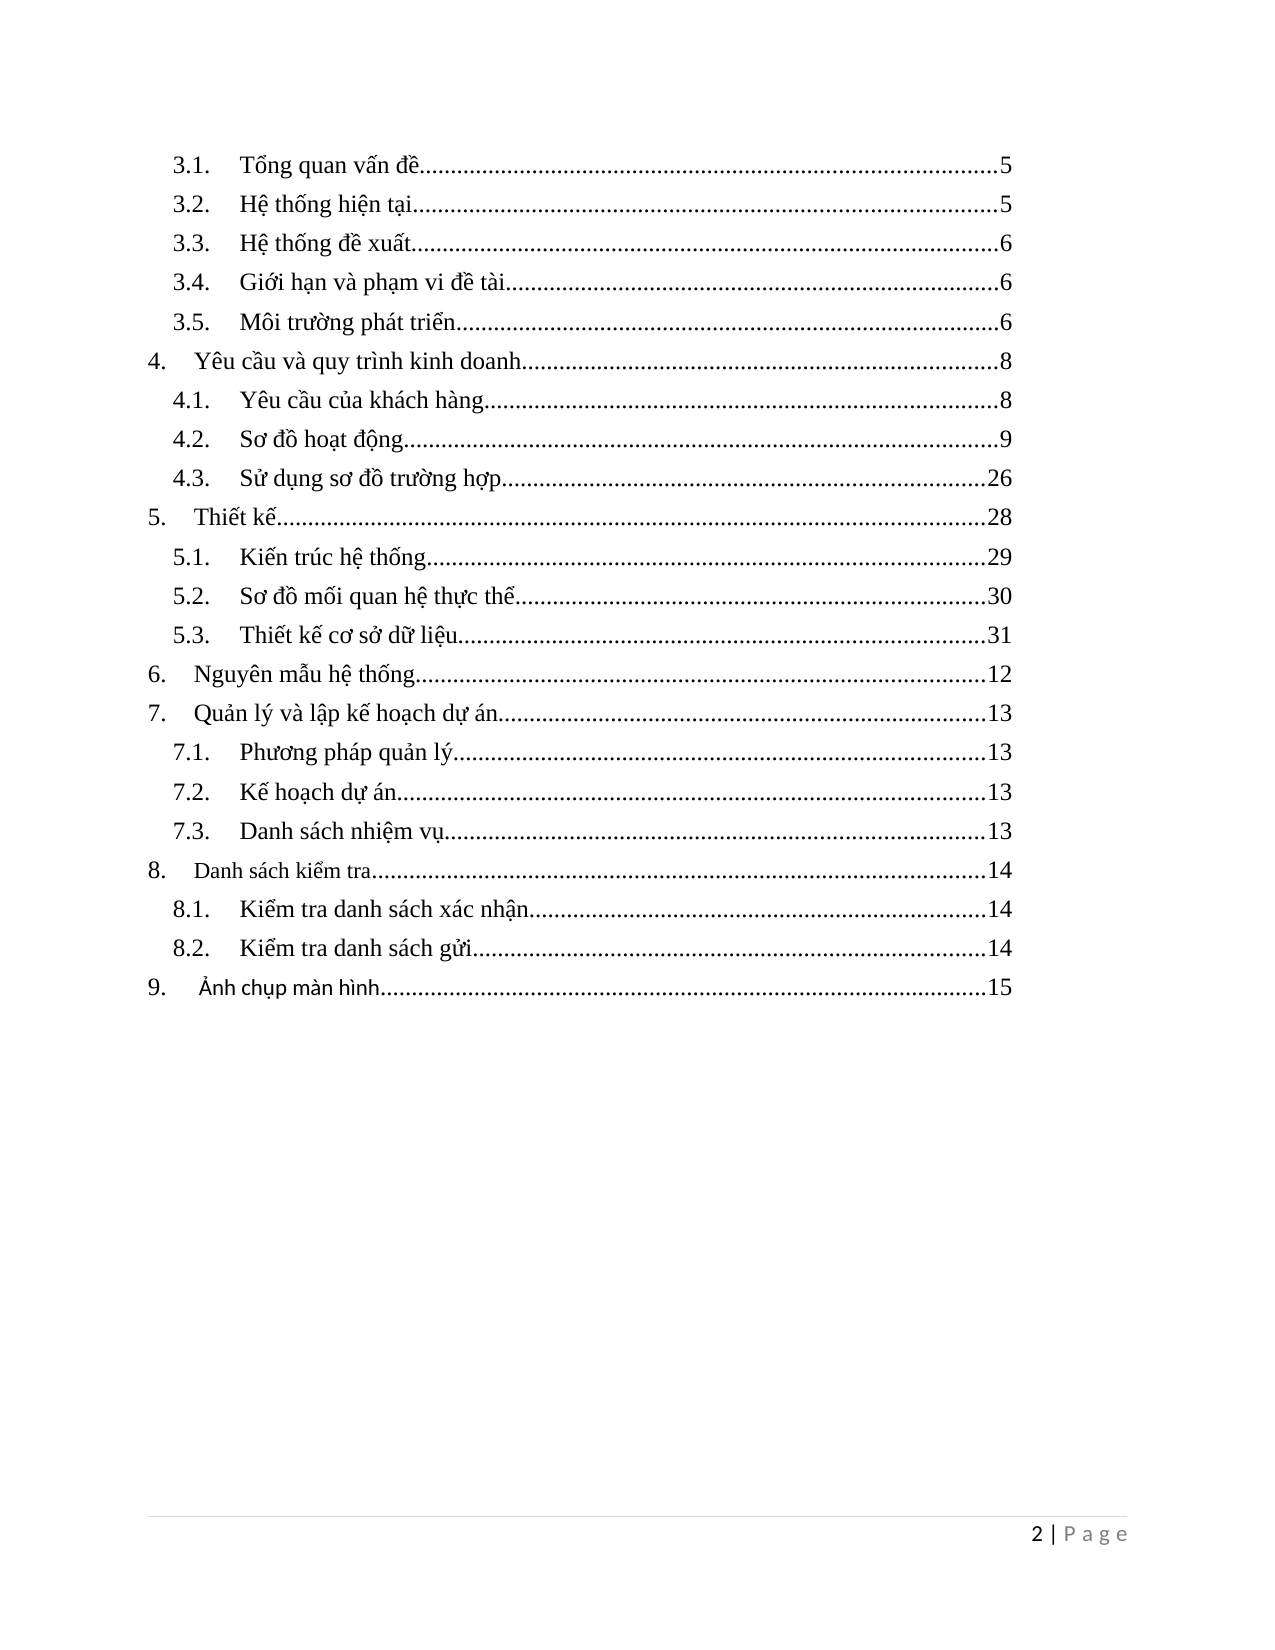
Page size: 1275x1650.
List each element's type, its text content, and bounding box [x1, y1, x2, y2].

text 7. Quản lý và lập kế hoạch dự án 13 [148, 698, 1127, 727]
text 8.2. Kiểm tra danh sách gửi 14 [173, 933, 1127, 962]
text 9. Ảnh chụp màn hình 15 [148, 972, 1127, 1002]
text 3.1. Tổng quan vấn đề 5 [173, 150, 1127, 179]
text 8.1. Kiểm tra danh sách xác nhận 14 [173, 894, 1127, 923]
text 3.3. Hệ thống đề xuất 6 [173, 228, 1127, 257]
text 3.5. Môi trường phát triển 6 [173, 307, 1127, 335]
text 7.2. Kế hoạch dự án 13 [173, 777, 1127, 805]
text 4.2. Sơ đồ hoạt động 9 [173, 424, 1127, 453]
text 3.2. Hệ thống hiện tại 5 [173, 189, 1127, 218]
text 7.3. Danh sách nhiệm vụ 13 [173, 816, 1127, 844]
text 4.3. Sử dụng sơ đồ trường hợp 26 [173, 463, 1127, 492]
text 5. Thiết kế 28 [148, 502, 1127, 531]
text 6. Nguyên mẫu hệ thống 12 [148, 659, 1127, 688]
text 5.2. Sơ đồ mối quan hệ thực thể 30 [173, 581, 1127, 609]
text 8. Danh sách kiểm tra 14 [148, 855, 1127, 884]
text 4.1. Yêu cầu của khách hàng 8 [173, 385, 1127, 414]
text 7.1. Phương pháp quản lý 13 [173, 737, 1127, 766]
text 5.3. Thiết kế cơ sở dữ liệu 31 [173, 620, 1127, 649]
text 3.4. Giới hạn và phạm vi đề tài 6 [173, 267, 1127, 296]
text 4. Yêu cầu và quy trình kinh doanh 8 [148, 346, 1127, 374]
text 5.1. Kiến trúc hệ thống 29 [173, 542, 1127, 570]
